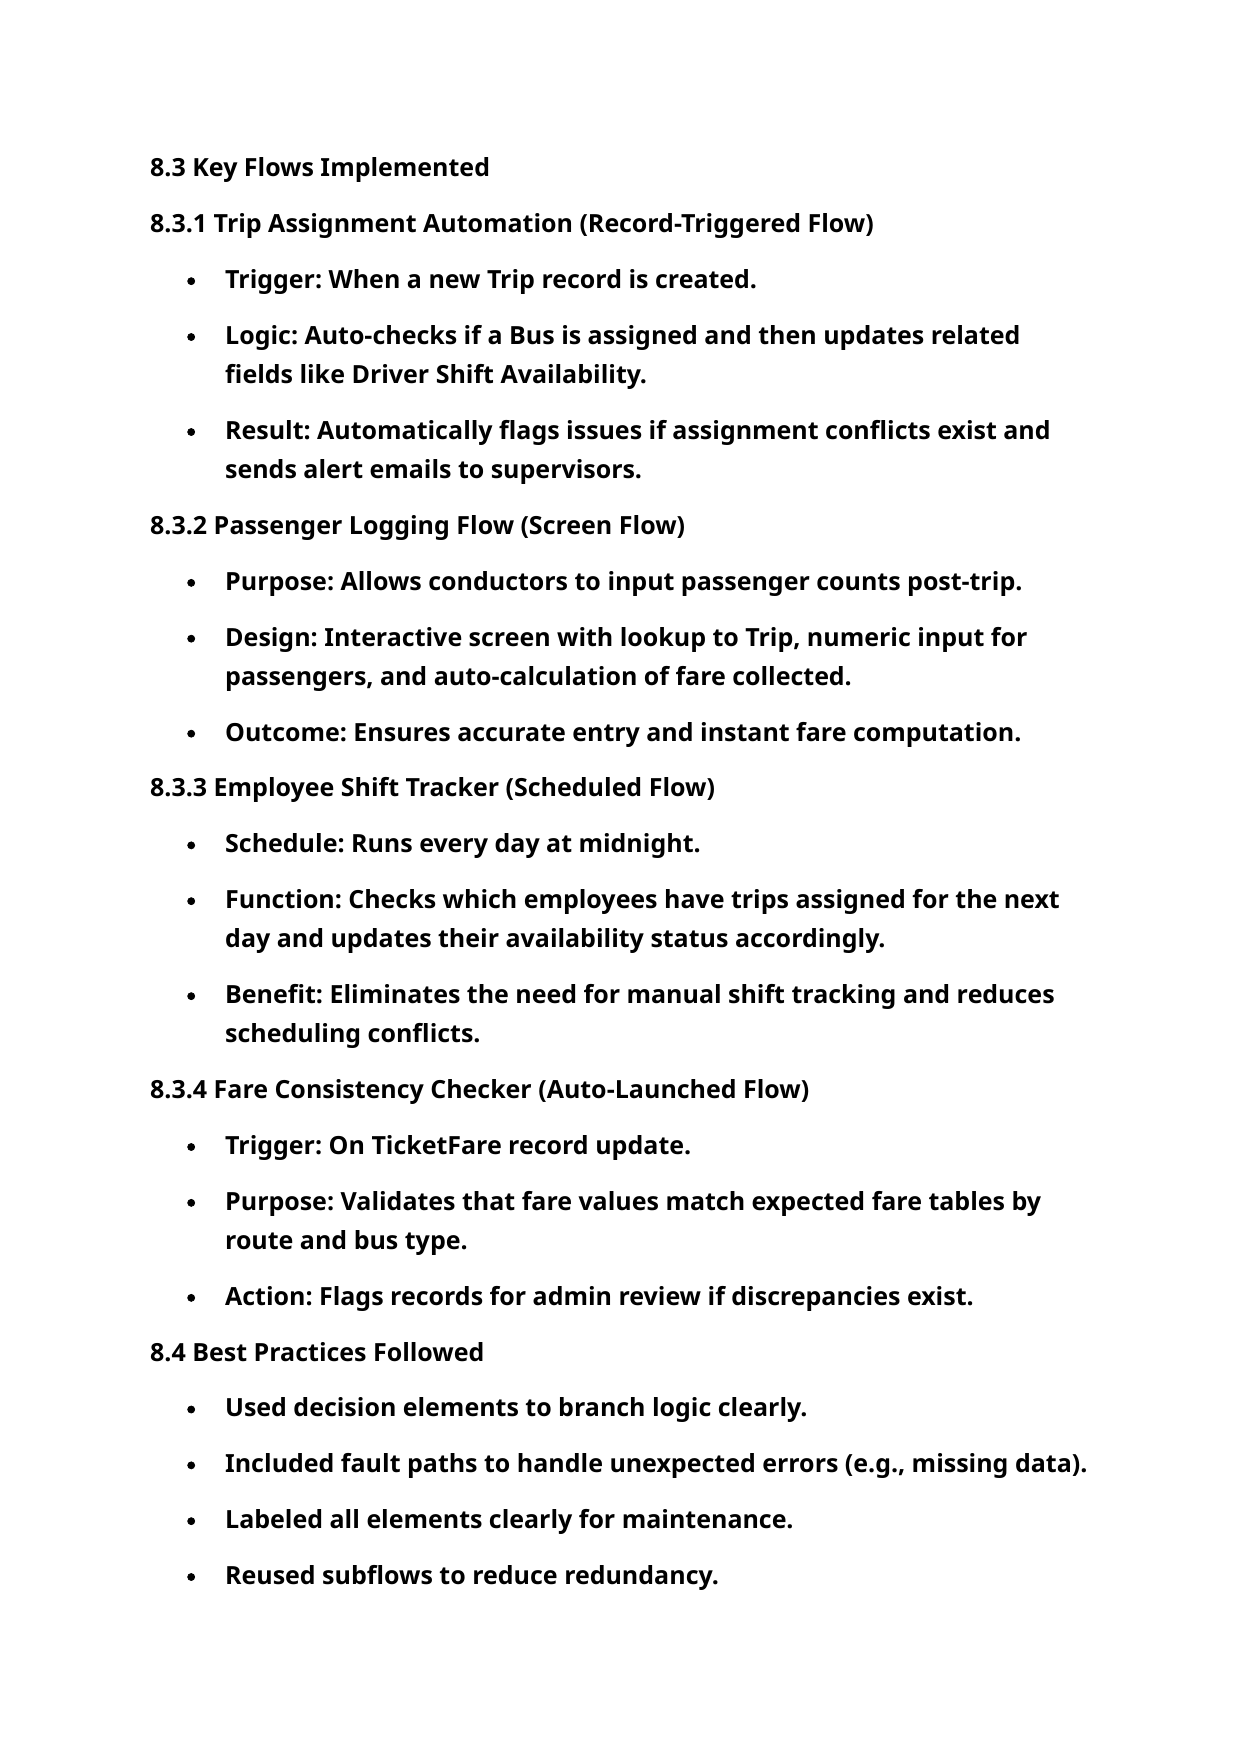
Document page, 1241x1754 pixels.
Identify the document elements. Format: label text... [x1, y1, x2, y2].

text 8.3.3 Employee Shift Tracker (Scheduled Flow) [150, 770, 1090, 804]
list Purpose: Allows conductors to input passenger counts post-trip. [187, 563, 1090, 597]
list Action: Flags records for admin review if discrepancies exist. [187, 1278, 1090, 1312]
list Labeled all elements clearly for maintenance. [187, 1502, 1090, 1536]
list Schedule: Runs every day at midnight. [187, 826, 1090, 860]
text 8.3 Key Flows Implemented [150, 150, 1090, 184]
list Result: Automatically flags issues if assignment conflicts exist and sends alert emails to supervisors. [187, 412, 1090, 486]
list Included fault paths to handle unexpected errors (e.g., missing data). [187, 1446, 1090, 1480]
list Trigger: On TicketFare record update. [187, 1127, 1090, 1162]
text 8.3.1 Trip Assignment Automation (Record-Triggered Flow) [150, 206, 1090, 240]
list Outcome: Ensures accurate entry and instant fare computation. [187, 714, 1090, 748]
text 8.4 Best Practices Followed [150, 1334, 1090, 1368]
text 8.3.2 Passenger Logging Flow (Screen Flow) [150, 507, 1090, 542]
list Benefit: Eliminates the need for manual shift tracking and reduces scheduling conflicts. [187, 977, 1090, 1050]
list Purpose: Validates that fare values match expected fare tables by route and bus type. [187, 1183, 1090, 1257]
list Reused subflows to reduce redundancy. [187, 1557, 1090, 1592]
list Used decision elements to branch logic clearly. [187, 1390, 1090, 1424]
list Logic: Auto-checks if a Bus is assigned and then updates related fields like Driver Shift Availability. [187, 317, 1090, 391]
text 8.3.4 Fare Consistency Checker (Auto-Launched Flow) [150, 1072, 1090, 1106]
list Function: Checks which employees have trips assigned for the next day and updates their availability status accordingly. [187, 882, 1090, 955]
list Trigger: When a new Trip record is created. [187, 262, 1090, 296]
list Design: Interactive screen with lookup to Trip, numeric input for passengers, and auto-calculation of fare collected. [187, 619, 1090, 692]
